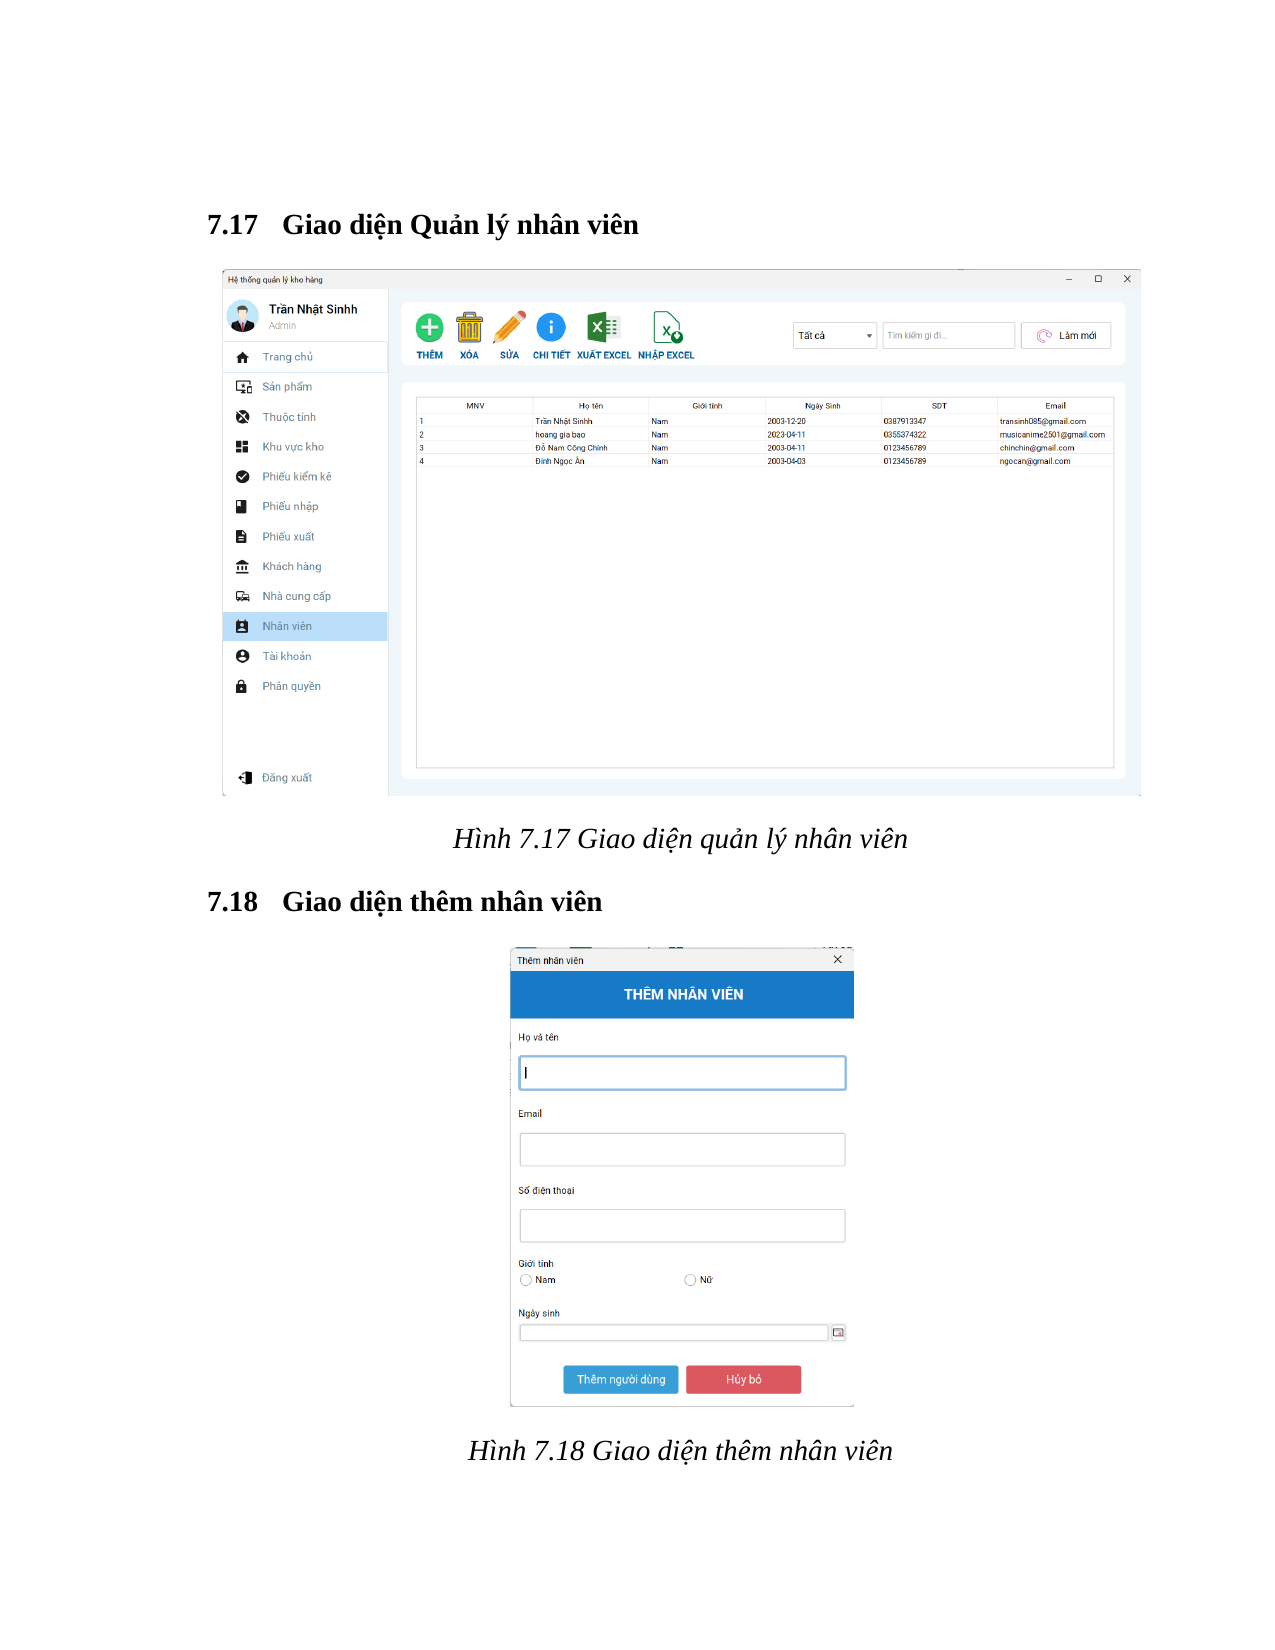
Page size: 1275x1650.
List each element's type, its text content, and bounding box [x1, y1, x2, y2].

picture [509, 947, 854, 1407]
text Hình 7.17 Giao diện quản lý nhân viên [207, 822, 1157, 855]
list Giao diện Quản lý nhân viên [207, 207, 1157, 240]
list Giao diện thêm nhân viên [207, 884, 1157, 918]
picture [222, 269, 1142, 796]
text Hình 7.18 Giao diện thêm nhân viên [207, 1433, 1157, 1467]
